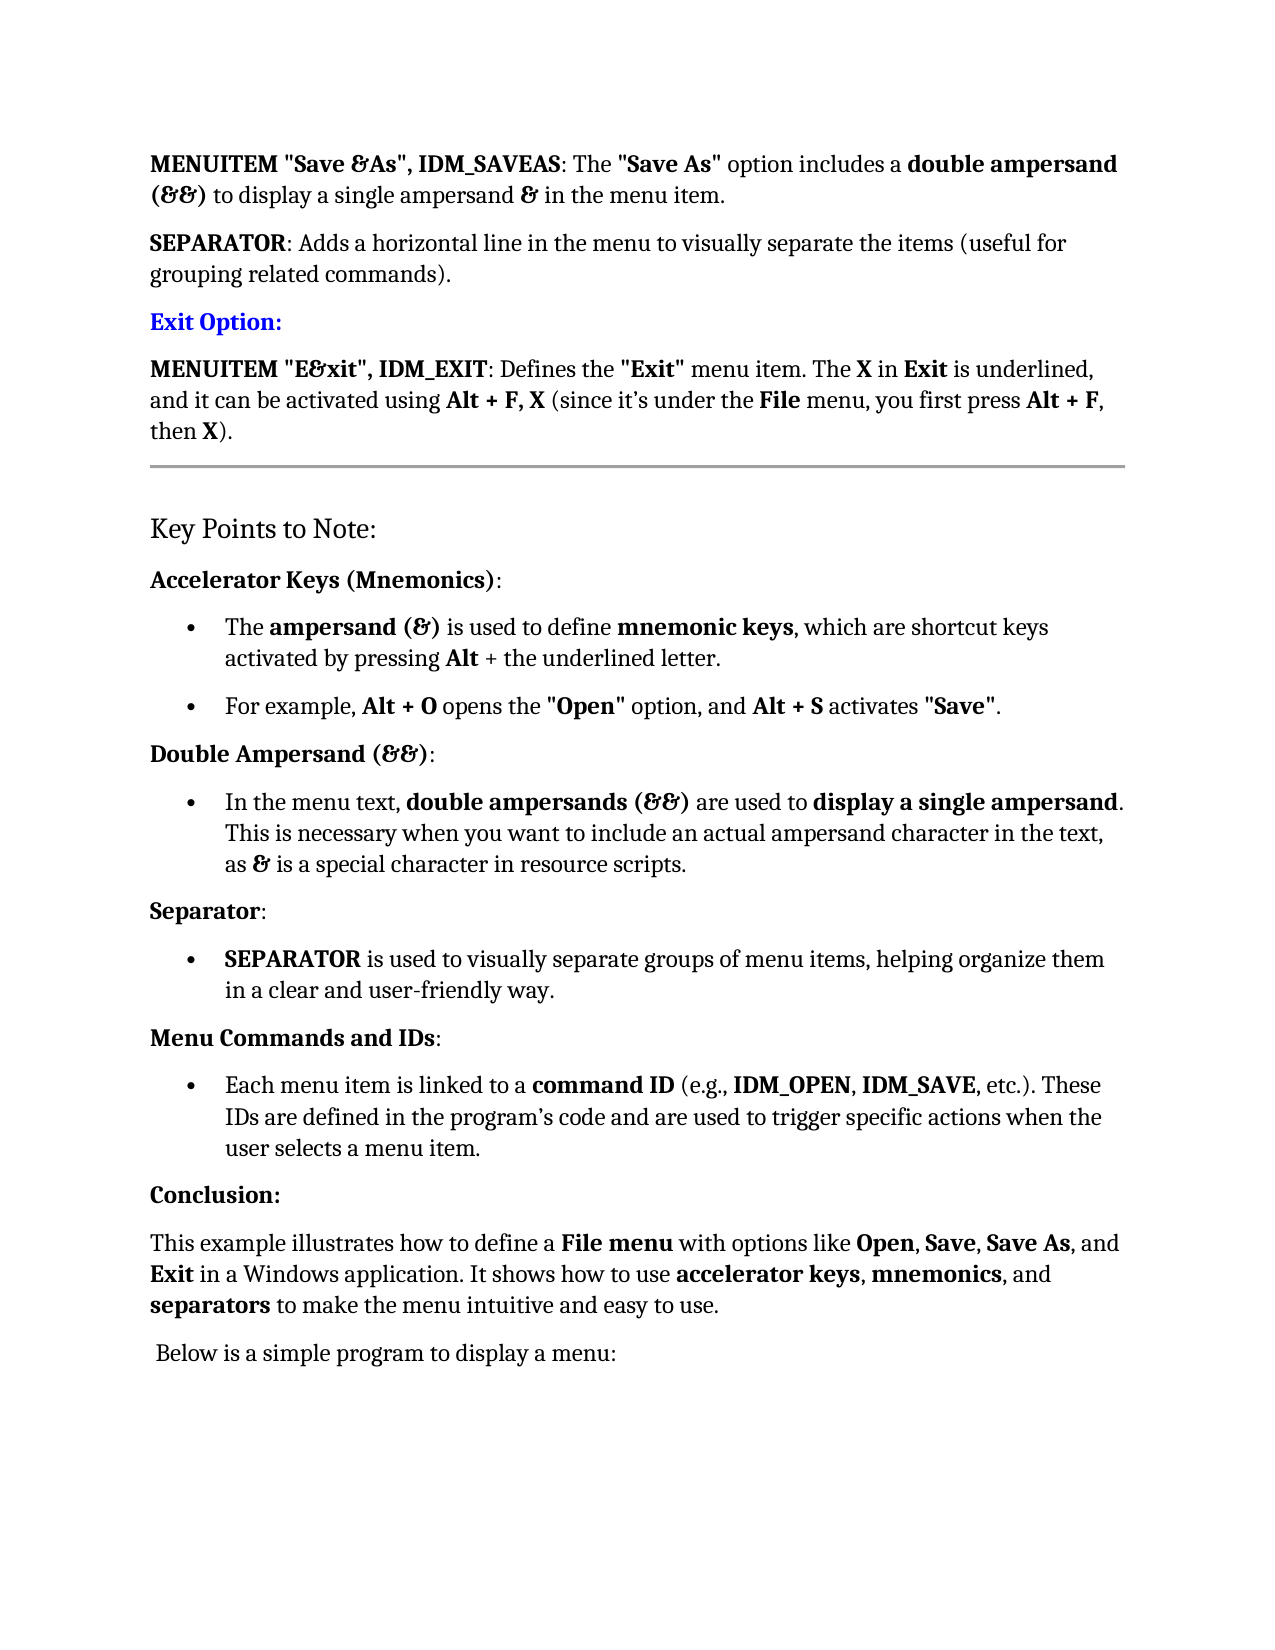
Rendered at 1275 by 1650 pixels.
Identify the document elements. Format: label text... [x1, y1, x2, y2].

text MENUITEM "Save &As", IDM_SAVEAS: The "Save As" option includes a double ampersand (&&) to display a single ampersand & in the menu item. [150, 150, 1125, 210]
list Each menu item is linked to a command ID (e.g., IDM_OPEN, IDM_SAVE, etc.). These IDs are defined in the program’s code and are used to trigger specific actions when the user selects a menu item. [187, 1071, 1125, 1162]
text Exit Option: [150, 307, 1125, 336]
text Accelerator Keys (Mnemonics): [150, 566, 1125, 594]
list The ampersand (&) is used to define mnemonic keys, which are shortcut keys activated by pressing Alt + the underlined letter. [187, 613, 1125, 673]
text Below is a simple program to display a menu: [150, 1339, 1125, 1367]
text SEPARATOR: Adds a horizontal line in the menu to visually separate the items (useful for grouping related commands). [150, 229, 1125, 288]
list For example, Alt + O opens the "Open" option, and Alt + S activates "Save". [187, 692, 1125, 721]
list SEPARATOR is used to visually separate groups of menu items, helping organize them in a clear and user-friendly way. [187, 945, 1125, 1005]
text This example illustrates how to define a File menu with options like Open, Save, Save As, and Exit in a Windows application. It shows how to use accelerator keys, mnemonics, and separators to make the menu intuitive and easy to use. [150, 1229, 1125, 1320]
list In the menu text, double ampersands (&&) are used to display a single ampersand. This is necessary when you want to include an actual ampersand character in the text, as & is a special character in resource scripts. [187, 787, 1125, 878]
text Separator: [150, 897, 1125, 926]
text Key Points to Note: [150, 513, 1125, 546]
text MENUITEM "E&xit", IDM_EXIT: Defines the "Exit" menu item. The X in Exit is underlined, and it can be activated using Alt + F, X (since it’s under the File menu, you first press Alt + F, then X). [150, 355, 1125, 446]
text Menu Commands and IDs: [150, 1024, 1125, 1052]
text Double Ampersand (&&): [150, 740, 1125, 768]
text Conclusion: [150, 1181, 1125, 1210]
